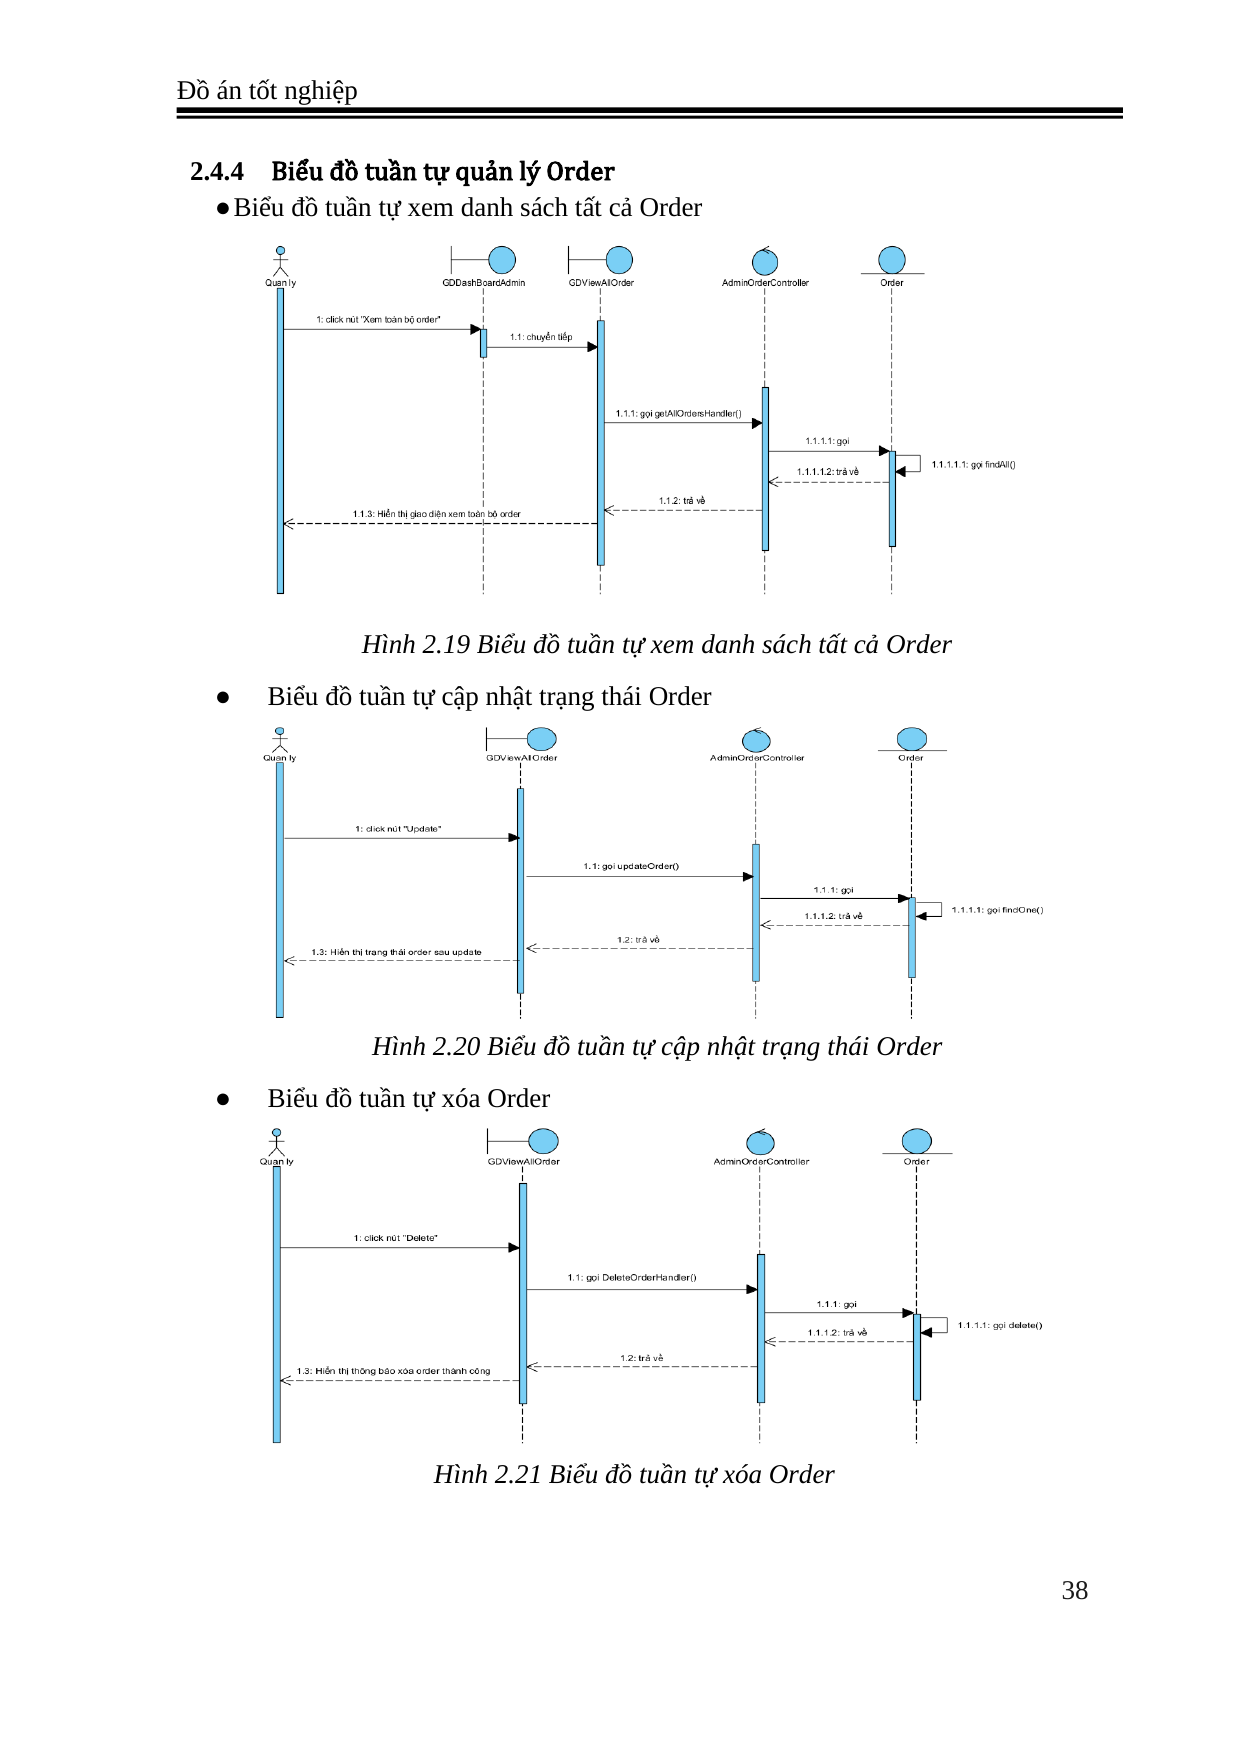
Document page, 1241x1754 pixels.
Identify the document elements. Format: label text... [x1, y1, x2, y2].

list Biểu đồ tuần tự xóa Order [214, 1082, 1120, 1113]
picture [233, 1121, 1055, 1453]
list Biểu đồ tuần tự cập nhật trạng thái Order [214, 680, 1120, 711]
picture [233, 230, 1029, 623]
picture [233, 719, 1050, 1025]
subtitle Biểu đồ tuần tự quản lý Order [190, 154, 1088, 186]
list Biểu đồ tuần tự xem danh sách tất cả Order [214, 191, 1120, 222]
